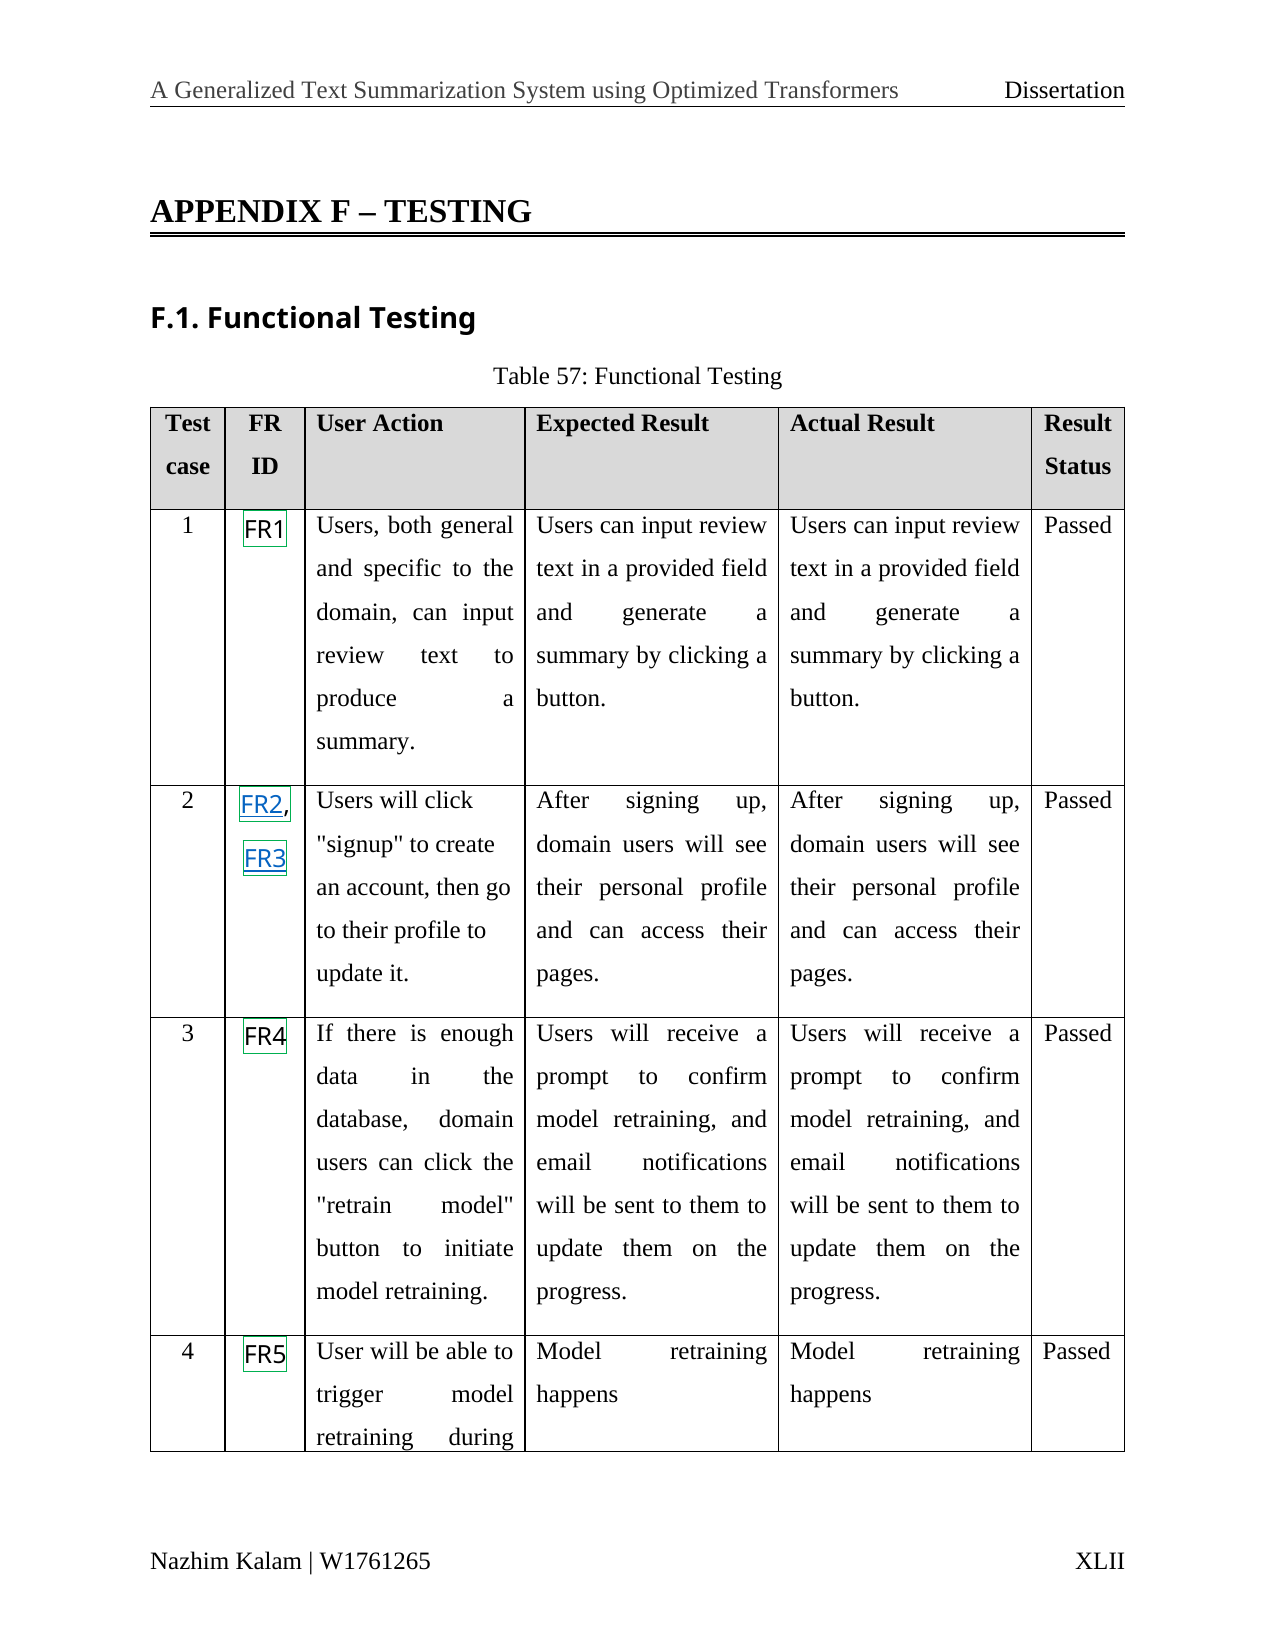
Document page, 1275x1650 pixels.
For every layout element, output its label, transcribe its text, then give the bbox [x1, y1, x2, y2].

table_cell After signing up, domain users will see their personal profile and can access their pages. [526, 786, 778, 1017]
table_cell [779, 1336, 1031, 1451]
table_cell FR4 [226, 1018, 304, 1335]
table_header Test case [151, 408, 224, 509]
table_cell Users, both general and specific to the domain, can input review text to produce a summary. [306, 510, 524, 784]
table_header User Action [306, 408, 524, 509]
table_cell 2 [151, 786, 224, 1017]
table_cell After signing up, domain users will see their personal profile and can access their pages. [779, 786, 1031, 1017]
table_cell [526, 1336, 778, 1451]
table_cell FR2, FR3 [226, 786, 304, 1017]
subtitle APPENDIX F – TESTING [150, 192, 1125, 232]
table_header Actual Result [779, 408, 1031, 509]
table_cell Users can input review text in a provided field and generate a summary by clicking a button. [526, 510, 778, 784]
table_cell If there is enough data in the database, domain users can click the "retrain model" button to initiate model retraining. [306, 1018, 524, 1335]
table_header FR ID [226, 408, 304, 509]
table_cell Passed [1032, 786, 1124, 1017]
table_cell Users will click "signup" to create an account, then go to their profile to update it. [306, 786, 524, 1017]
table_cell Users can input review text in a provided field and generate a summary by clicking a button. [779, 510, 1031, 784]
table_header Result Status [1032, 408, 1124, 509]
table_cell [306, 1336, 524, 1451]
table_header Expected Result [526, 408, 778, 509]
table_cell Passed [1032, 510, 1124, 784]
table_cell 4 [151, 1336, 224, 1451]
table_cell Users will receive a prompt to confirm model retraining, and email notifications will be sent to them to update them on the progress. [779, 1018, 1031, 1335]
table_cell FR5 [226, 1336, 304, 1451]
table_cell 3 [151, 1018, 224, 1335]
table_cell Users will receive a prompt to confirm model retraining, and email notifications will be sent to them to update them on the progress. [526, 1018, 778, 1335]
table_cell Passed [1032, 1018, 1124, 1335]
table_cell FR1 [226, 510, 304, 784]
table_cell 1 [151, 510, 224, 784]
subtitle F.1. Functional Testing [150, 298, 1125, 337]
table_cell Passed [1032, 1336, 1124, 1451]
